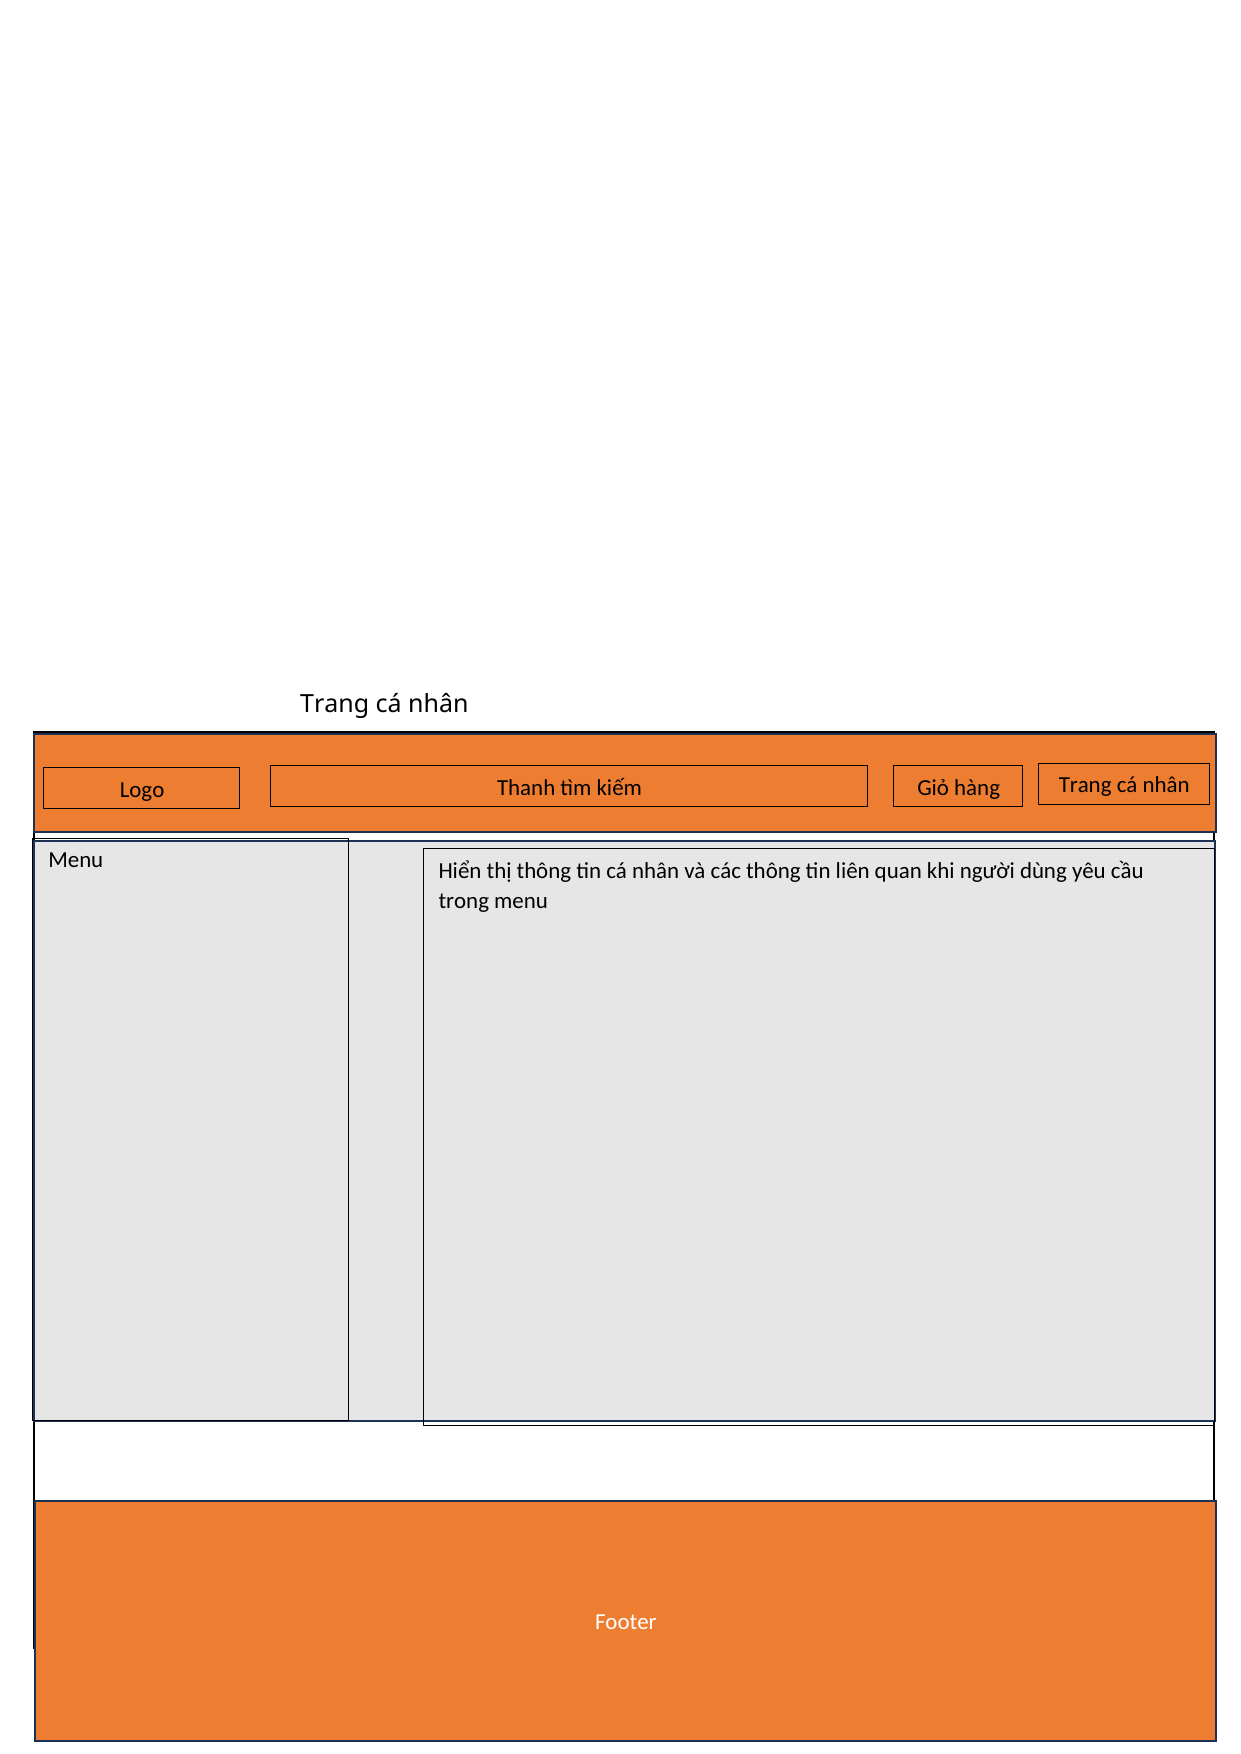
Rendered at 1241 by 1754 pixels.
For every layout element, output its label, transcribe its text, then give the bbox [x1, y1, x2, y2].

list Trang cá nhân [300, 685, 1090, 719]
